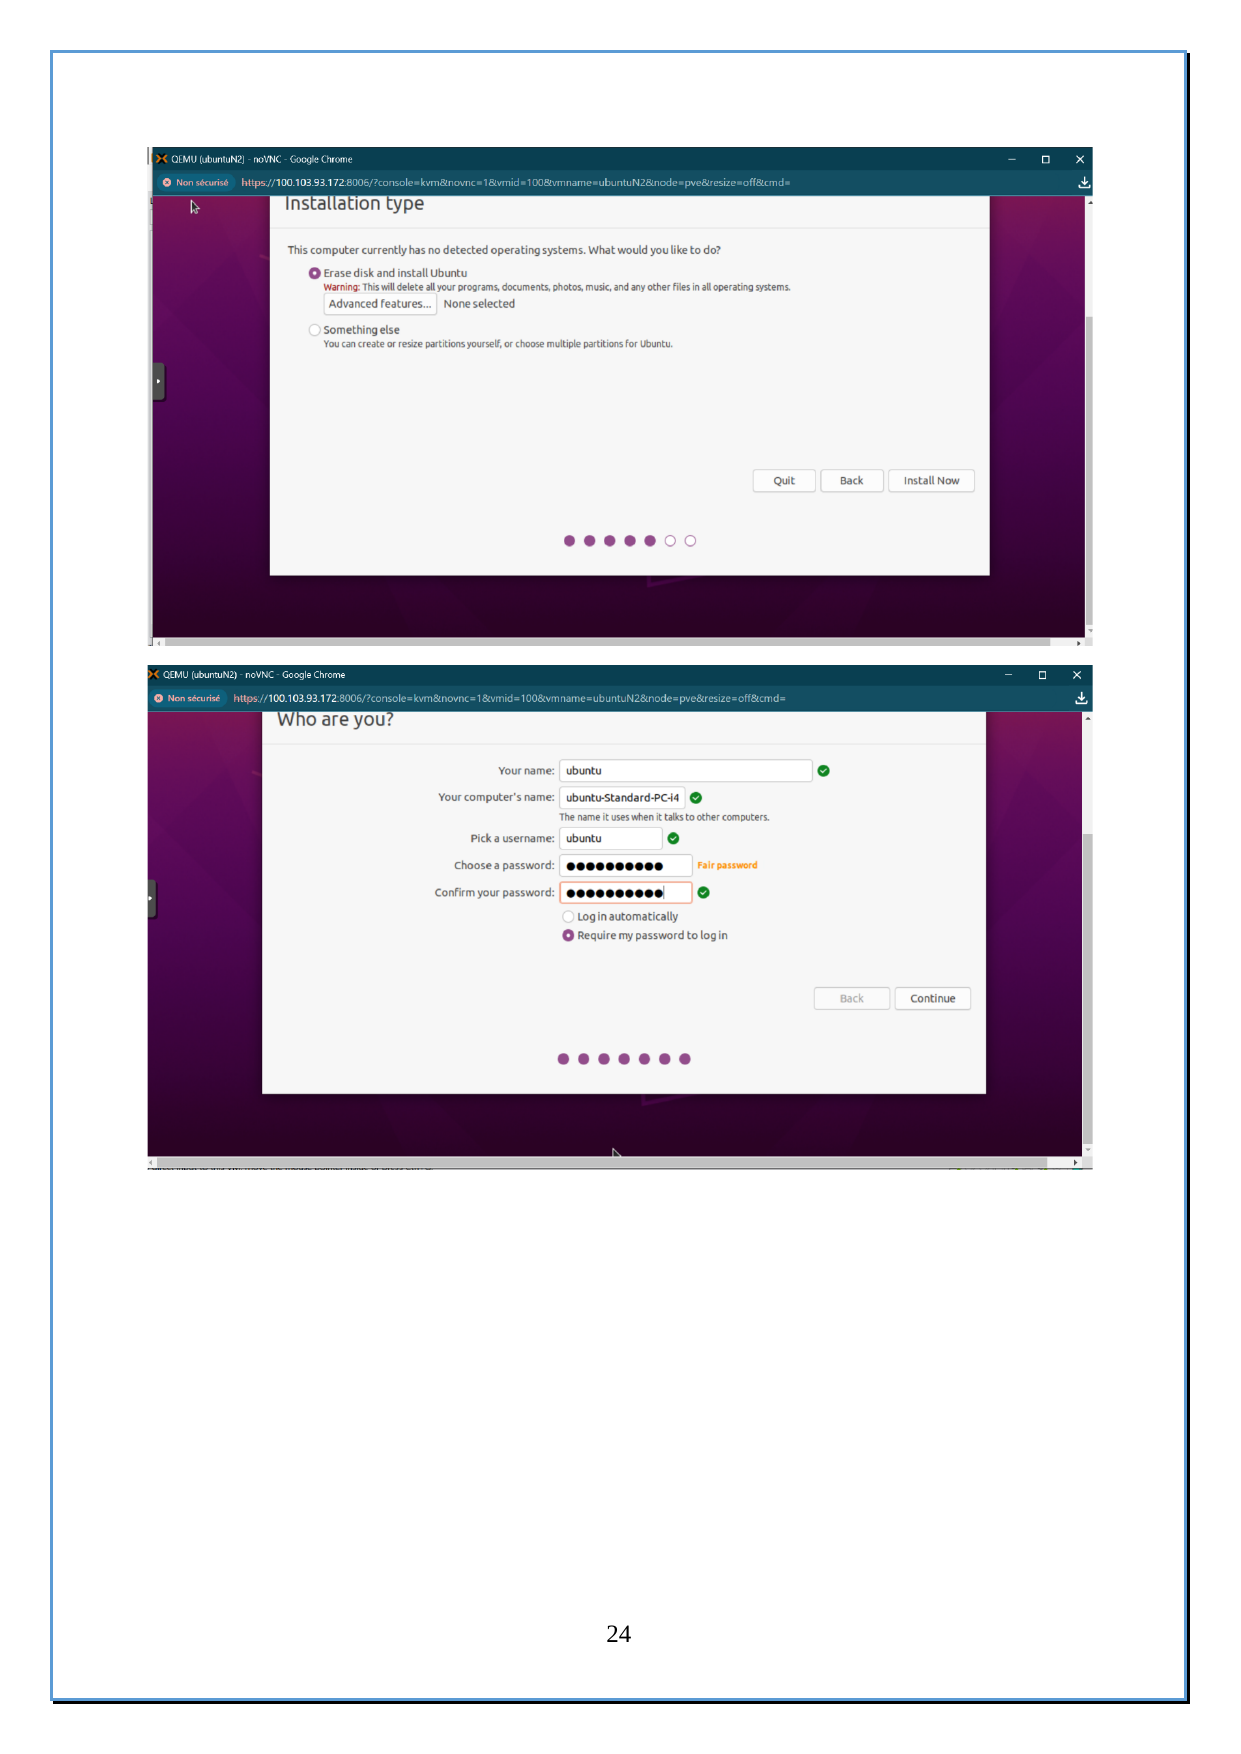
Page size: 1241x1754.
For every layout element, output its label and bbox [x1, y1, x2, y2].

picture [147, 665, 1093, 1170]
picture [147, 147, 1093, 646]
